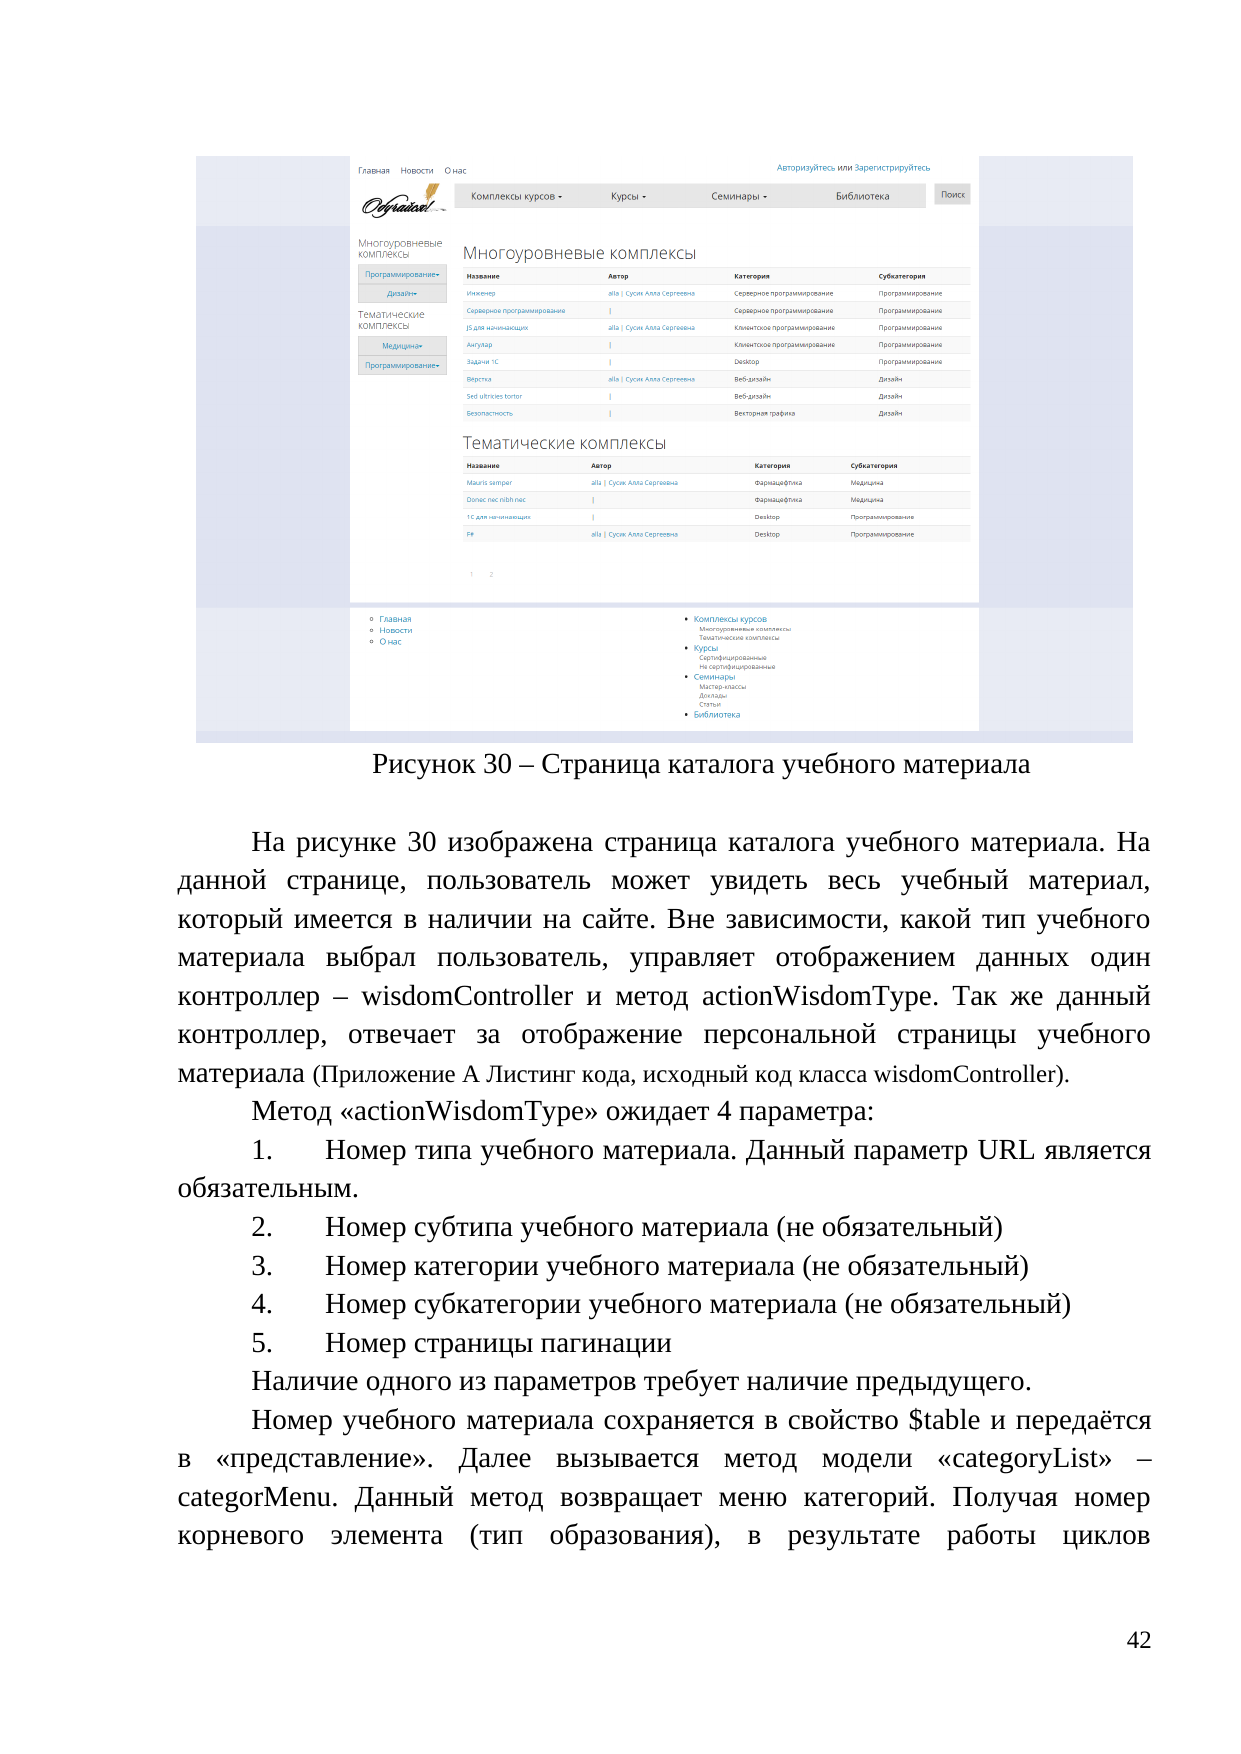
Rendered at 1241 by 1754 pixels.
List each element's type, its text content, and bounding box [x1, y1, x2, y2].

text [177, 1402, 1152, 1551]
text Метод «actionWisdomType» ожидает 4 параметра: [177, 1093, 1152, 1127]
text На рисунке 30 изображена страница каталога учебного материала. На данной странице, пользователь может увидеть весь учебный материал, который имеется в наличии на сайте. Вне зависимости, какой тип учебного материала выбрал пользователь, управляет отображением данных один контроллер – wisdomController и метод actionWisdomType. Так же данный контроллер, отвечает за отображение персональной страницы учебного материала (Приложение А Листинг кода, исходный код класса wisdomController). [177, 824, 1152, 1088]
list Номер страницы пагинации [177, 1325, 1152, 1358]
list Номер субкатегории учебного материала (не обязательный) [177, 1286, 1152, 1320]
list Номер типа учебного материала. Данный параметр URL является обязательным. [177, 1132, 1152, 1204]
text Наличие одного из параметров требует наличие предыдущего. [177, 1363, 1152, 1397]
picture [196, 156, 1133, 743]
text Рисунок 30 – Страница каталога учебного материала [177, 747, 1152, 780]
list Номер категории учебного материала (не обязательный) [177, 1248, 1152, 1281]
list Номер субтипа учебного материала (не обязательный) [177, 1209, 1152, 1243]
